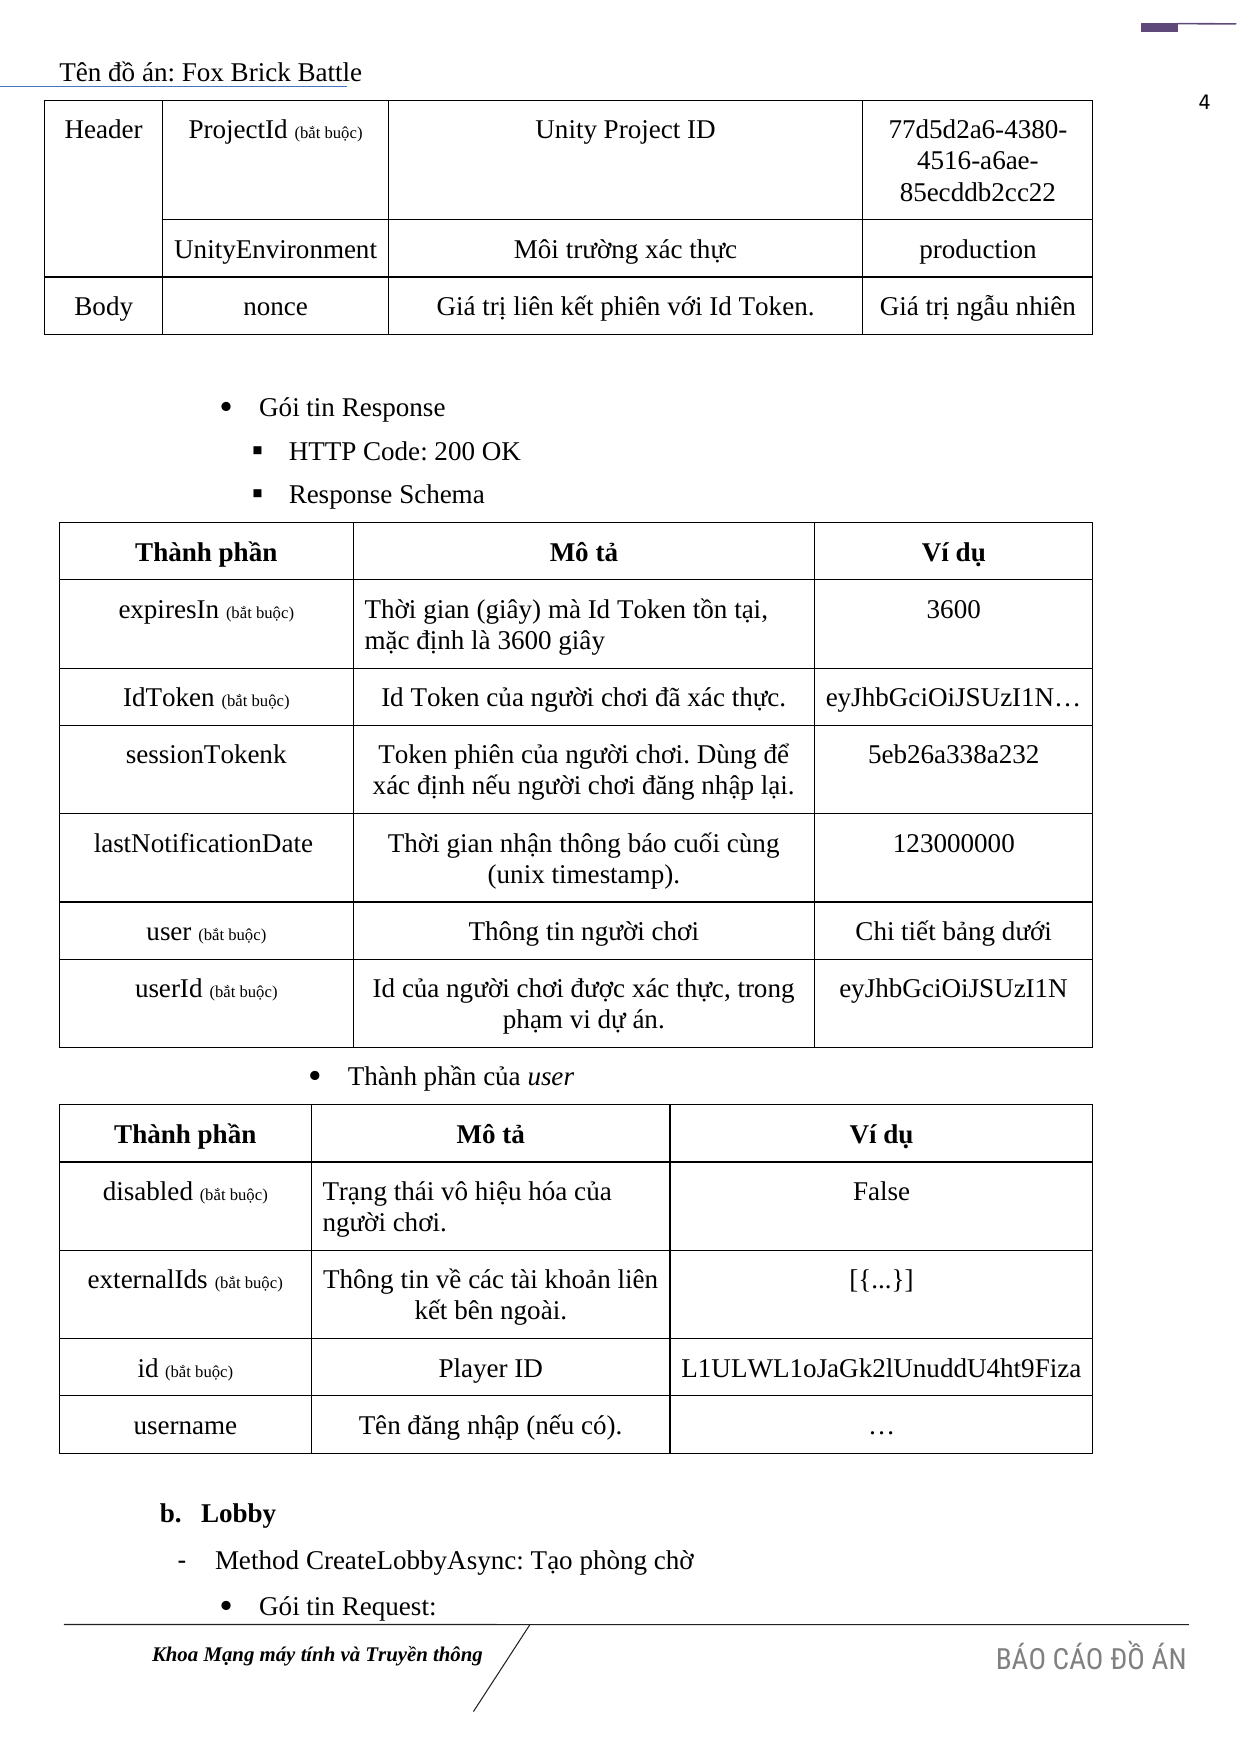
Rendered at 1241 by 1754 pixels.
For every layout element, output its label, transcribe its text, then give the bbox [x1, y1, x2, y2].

table_cell userId (bắt buộc) [60, 960, 353, 1047]
table_cell Thời gian (giây) mà Id Token tồn tại, mặc định là 3600 giây [354, 580, 814, 668]
table_cell Giá trị ngẫu nhiên [863, 278, 1092, 334]
list Response Schema [251, 478, 1122, 509]
table_cell IdToken (bắt buộc) [60, 669, 353, 725]
table_cell Id Token của người chơi đã xác thực. [354, 669, 814, 725]
list Thành phần của user [310, 1061, 1122, 1092]
list Method CreateLobbyAsync: Tạo phòng chờ [177, 1541, 1122, 1578]
table_header Mô tả [312, 1105, 669, 1161]
table_cell Thông tin người chơi [354, 903, 814, 959]
subtitle Lobby [159, 1497, 1122, 1528]
list Gói tin Response [221, 391, 1122, 422]
table_cell Chi tiết bảng dưới [815, 903, 1092, 959]
table_cell Thông tin về các tài khoản liên kết bên ngoài. [312, 1251, 669, 1338]
table_cell 77d5d2a6-4380-4516-a6ae-85ecddb2cc22 [863, 101, 1092, 219]
table_cell Thời gian nhận thông báo cuối cùng (unix timestamp). [354, 814, 814, 901]
table_cell L1ULWL1oJaGk2lUnuddU4ht9Fiza [671, 1339, 1092, 1395]
table_cell Unity Project ID [389, 101, 862, 219]
table_cell user (bắt buộc) [60, 903, 353, 959]
table_cell 123000000 [815, 814, 1092, 901]
table_header Mô tả [354, 523, 814, 579]
table_cell UnityEnvironment [163, 220, 388, 276]
table_cell Trạng thái vô hiệu hóa của người chơi. [312, 1163, 669, 1250]
table_cell Player ID [312, 1339, 669, 1395]
table_cell id (bắt buộc) [60, 1339, 311, 1395]
table_cell … [671, 1396, 1092, 1452]
table_cell Id của người chơi được xác thực, trong phạm vi dự án. [354, 960, 814, 1047]
table_cell eyJhbGciOiJSUzI1N [815, 960, 1092, 1047]
table_cell Header [45, 101, 162, 276]
table_cell lastNotificationDate [60, 814, 353, 901]
table_cell nonce [163, 278, 388, 334]
table_header Ví dụ [671, 1105, 1092, 1161]
table_header Thành phần [60, 1105, 311, 1161]
table_cell 5eb26a338a232 [815, 726, 1092, 813]
table_cell Tên đăng nhập (nếu có). [312, 1396, 669, 1452]
table_cell username [60, 1396, 311, 1452]
table_header Thành phần [60, 523, 353, 579]
table_cell 3600 [815, 580, 1092, 668]
table_cell disabled (bắt buộc) [60, 1163, 311, 1250]
table_cell Token phiên của người chơi. Dùng để xác định nếu người chơi đăng nhập lại. [354, 726, 814, 813]
table_cell Giá trị liên kết phiên với Id Token. [389, 278, 862, 334]
table_cell False [671, 1163, 1092, 1250]
table_cell Body [45, 278, 162, 334]
list HTTP Code: 200 OK [251, 434, 1122, 466]
table_header Ví dụ [815, 523, 1092, 579]
table_cell production [863, 220, 1092, 276]
table_cell eyJhbGciOiJSUzI1N… [815, 669, 1092, 725]
table_cell externalIds (bắt buộc) [60, 1251, 311, 1338]
table_cell ProjectId (bắt buộc) [163, 101, 388, 219]
table_cell expiresIn (bắt buộc) [60, 580, 353, 668]
table_cell [{...}] [671, 1251, 1092, 1338]
table_cell sessionTokenk [60, 726, 353, 813]
list Gói tin Request: [221, 1590, 1122, 1621]
table_cell Môi trường xác thực [389, 220, 862, 276]
